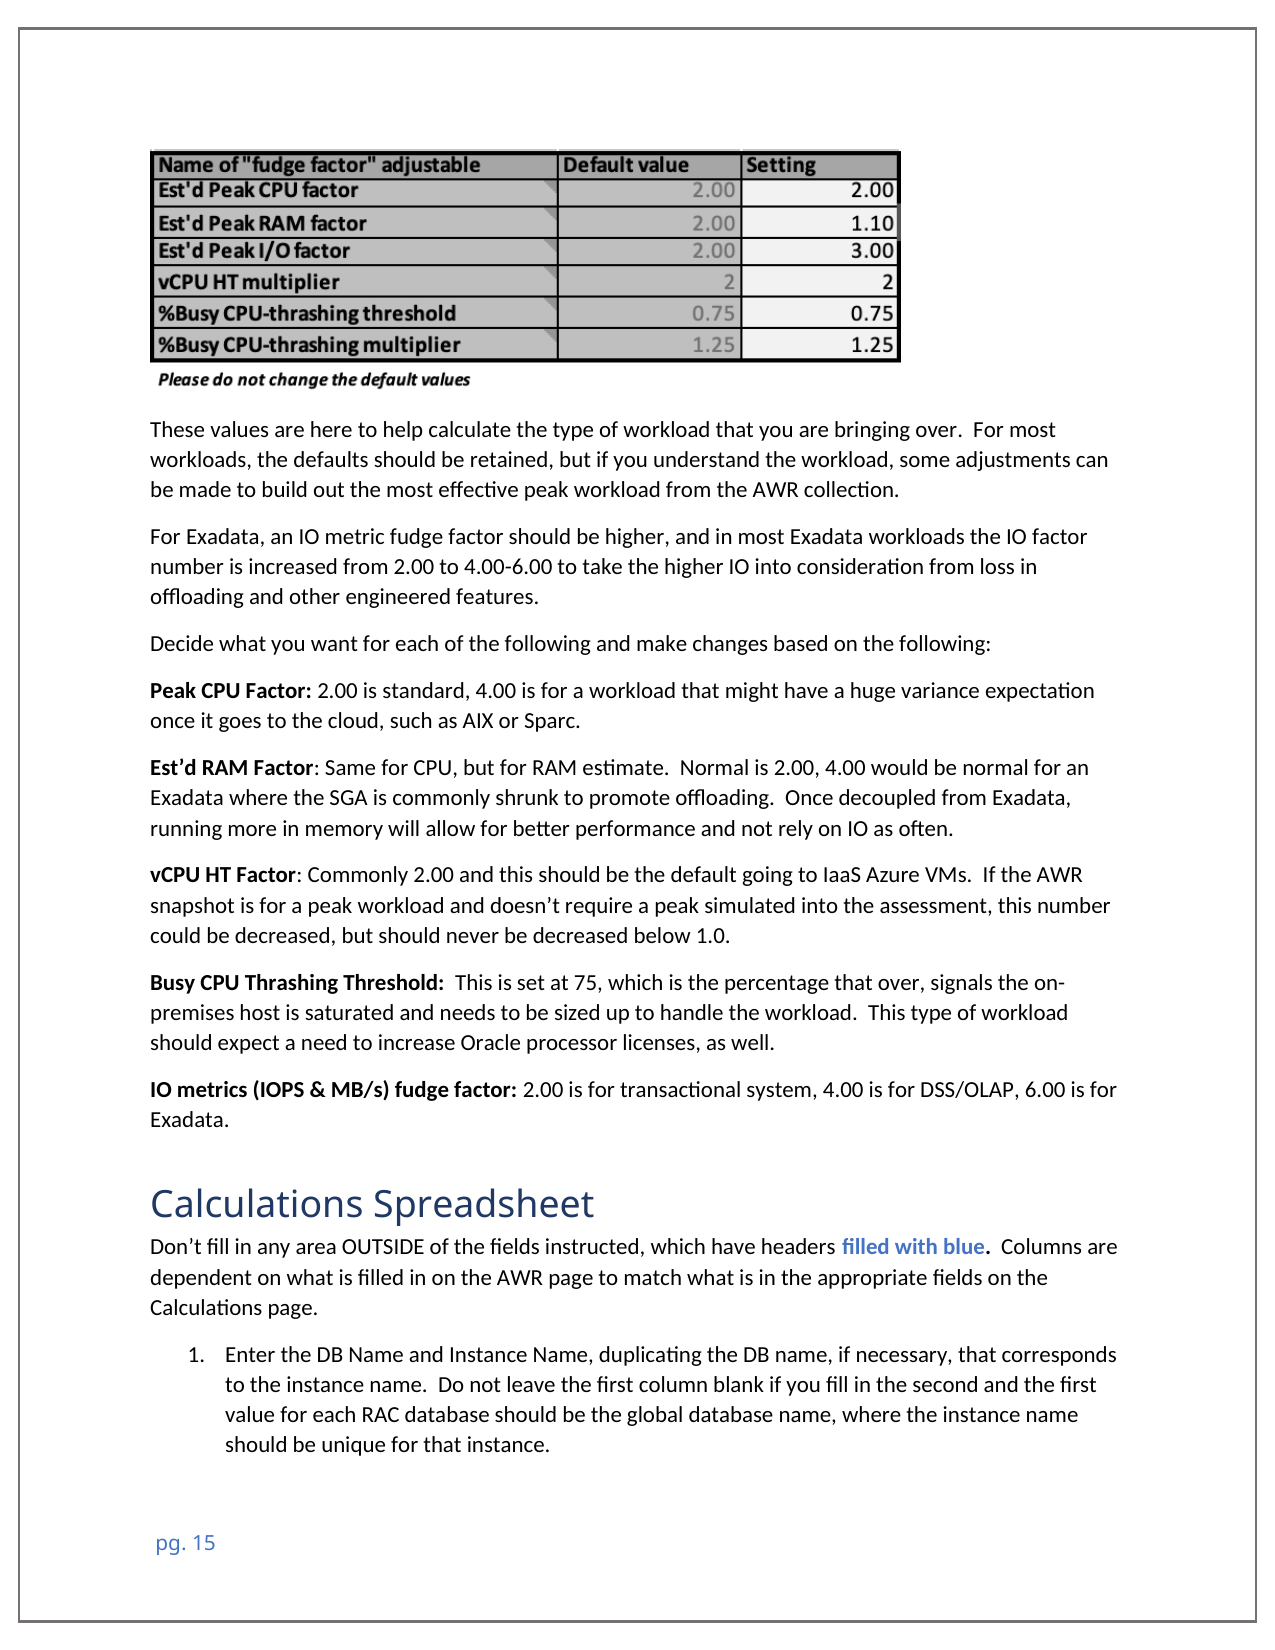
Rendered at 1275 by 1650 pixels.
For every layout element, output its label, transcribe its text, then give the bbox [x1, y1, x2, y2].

text vCPU HT Factor: Commonly 2.00 and this should be the default going to IaaS Azure VMs. If the AWR snapshot is for a peak workload and doesn’t require a peak simulated into the assessment, this number could be decreased, but should never be decreased below 1.0. [150, 861, 1125, 949]
subtitle Calculations Spreadsheet [150, 1177, 1125, 1228]
text For Exadata, an IO metric fudge factor should be higher, and in most Exadata workloads the IO factor number is increased from 2.00 to 4.00-6.00 to take the higher IO into consideration from loss in offloading and other engineered features. [150, 522, 1125, 611]
text Decide what you want for each of the following and make changes based on the following: [150, 629, 1125, 657]
text Peak CPU Factor: 2.00 is standard, 4.00 is for a workload that might have a huge variance expectation once it goes to the cloud, such as AIX or Sparc. [150, 676, 1125, 734]
text IO metrics (IOPS & MB/s) fudge factor: 2.00 is for transactional system, 4.00 is for DSS/OLAP, 6.00 is for Exadata. [150, 1075, 1125, 1133]
text These values are here to help calculate the type of workload that you are bringing over. For most workloads, the defaults should be retained, but if you understand the workload, some adjustments can be made to build out the most effective peak workload from the AWR collection. [150, 415, 1125, 503]
list Enter the DB Name and Instance Name, duplicating the DB name, if necessary, that corresponds to the instance name. Do not leave the first column blank if you fill in the second and the first value for each RAC database should be the global database name, where the instance name should be unique for that instance. [187, 1340, 1125, 1458]
text Don’t fill in any area OUTSIDE of the fields instructed, which have headers filled with blue. Columns are dependent on what is filled in on the AWR page to match what is in the appropriate fields on the Calculations page. [150, 1232, 1125, 1321]
text Est’d RAM Factor: Same for CPU, but for RAM estimate. Normal is 2.00, 4.00 would be normal for an Exadata where the SGA is commonly shrunk to promote offloading. Once decoupled from Exadata, running more in memory will allow for better performance and not rely on IO as often. [150, 753, 1125, 842]
text Busy CPU Thrashing Threshold: This is set at 75, which is the percentage that over, signals the on-premises host is saturated and needs to be sized up to handle the workload. This type of workload should expect a need to increase Oracle processor licenses, as well. [150, 968, 1125, 1056]
